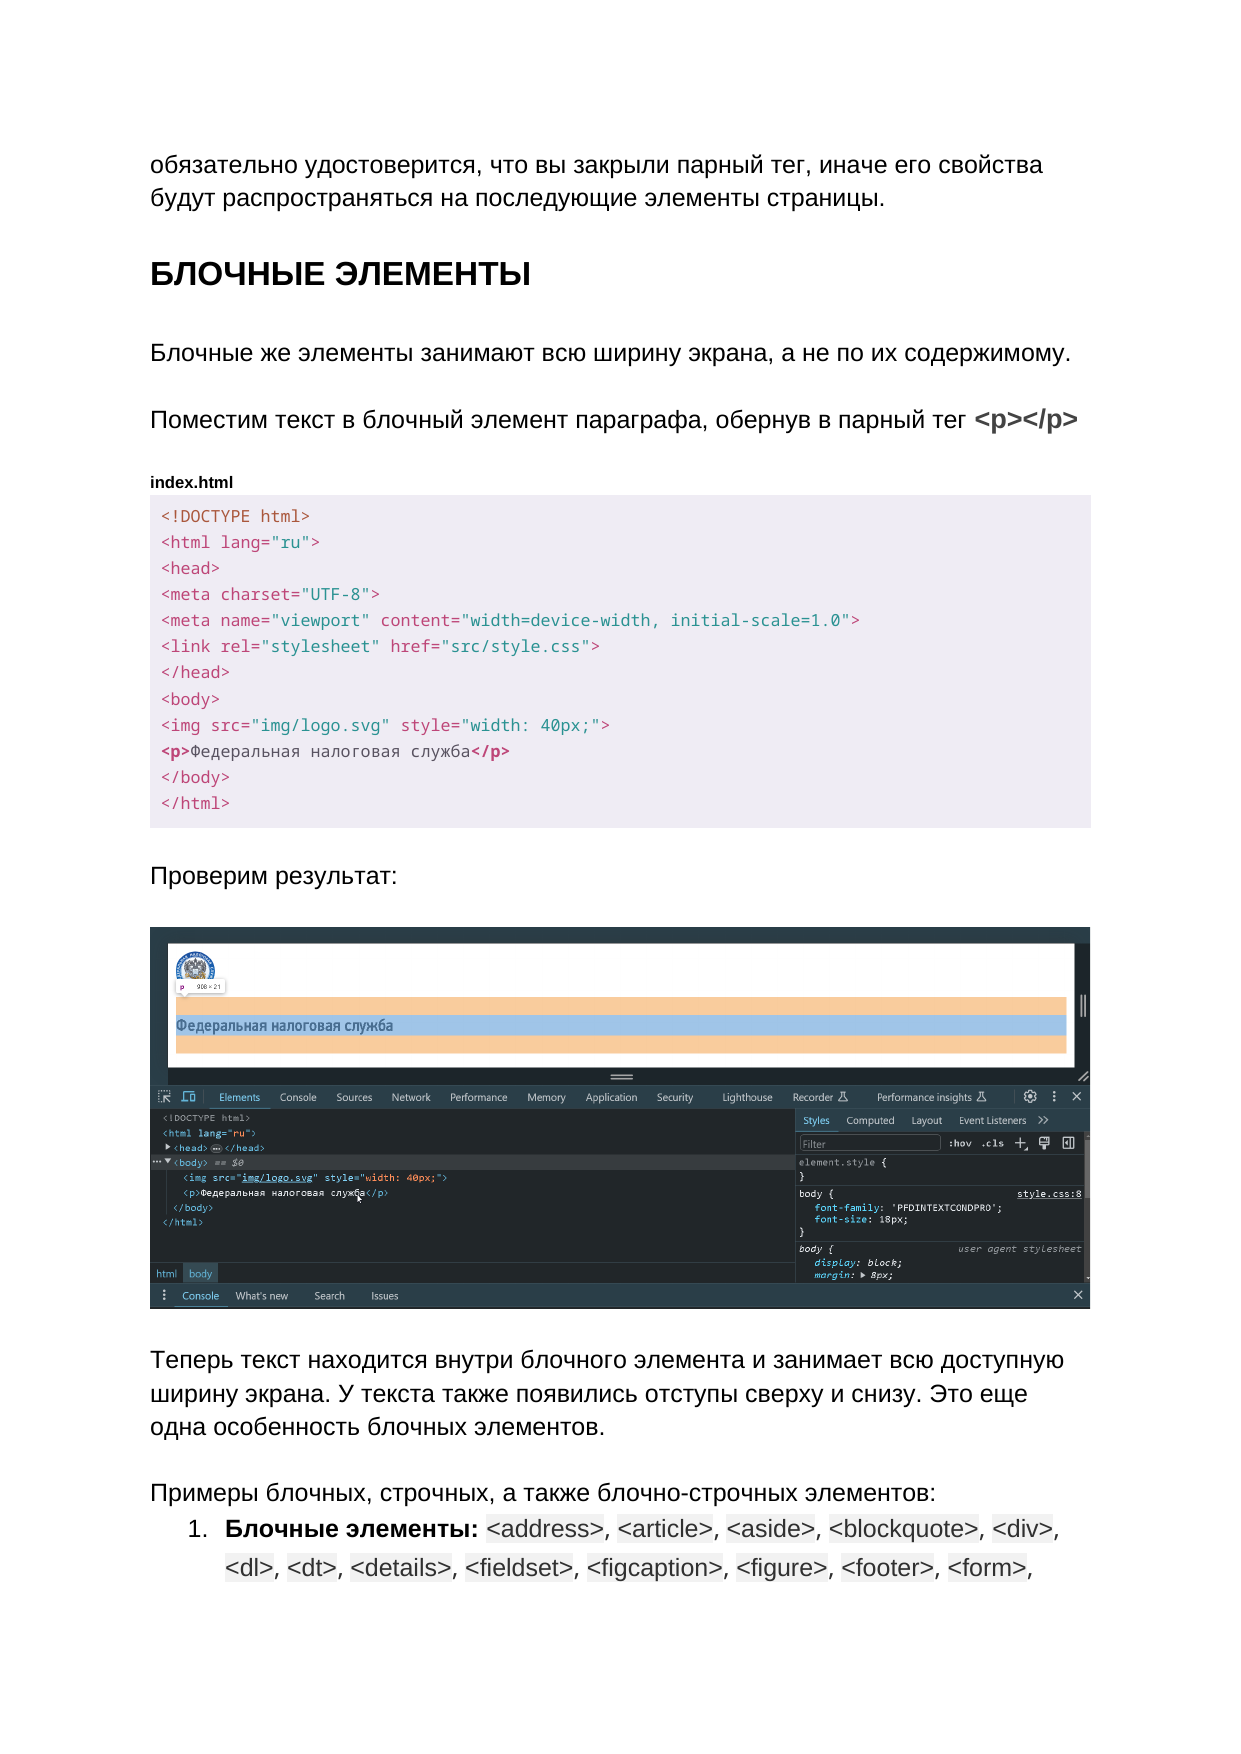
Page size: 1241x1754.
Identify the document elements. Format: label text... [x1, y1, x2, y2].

picture [150, 927, 1091, 1309]
text Поместим текст в блочный элемент параграфа, обернув в парный тег <p></p> [150, 403, 1090, 435]
text Теперь текст находится внутри блочного элемента и занимает всю доступную ширину экрана. У текста также появились отступы сверху и снизу. Это еще одна особенность блочных элементов. [150, 1346, 1090, 1440]
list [187, 1511, 1090, 1584]
text Блочные же элементы занимают всю ширину экрана, а не по их содержимому. [150, 337, 1090, 366]
subtitle БЛОЧНЫЕ ЭЛЕМЕНТЫ [150, 253, 1090, 292]
text index.html [150, 472, 1090, 492]
text Проверим результат: [150, 861, 1090, 890]
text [150, 150, 1090, 212]
table_header <!DOCTYPE html> <html lang="ru"> <head> <meta charset="UTF-8"> <meta name="viewport" content="width=device-width, initial-scale=1.0"> <link rel="stylesheet" href="src/style.css"> </head> <body> <img src="img/logo.svg" style="width: 40px;"> <p>Федеральная налоговая служба</p> </body> </html> [150, 495, 1091, 828]
text Примеры блочных, строчных, а также блочно-строчных элементов: [150, 1478, 1090, 1506]
